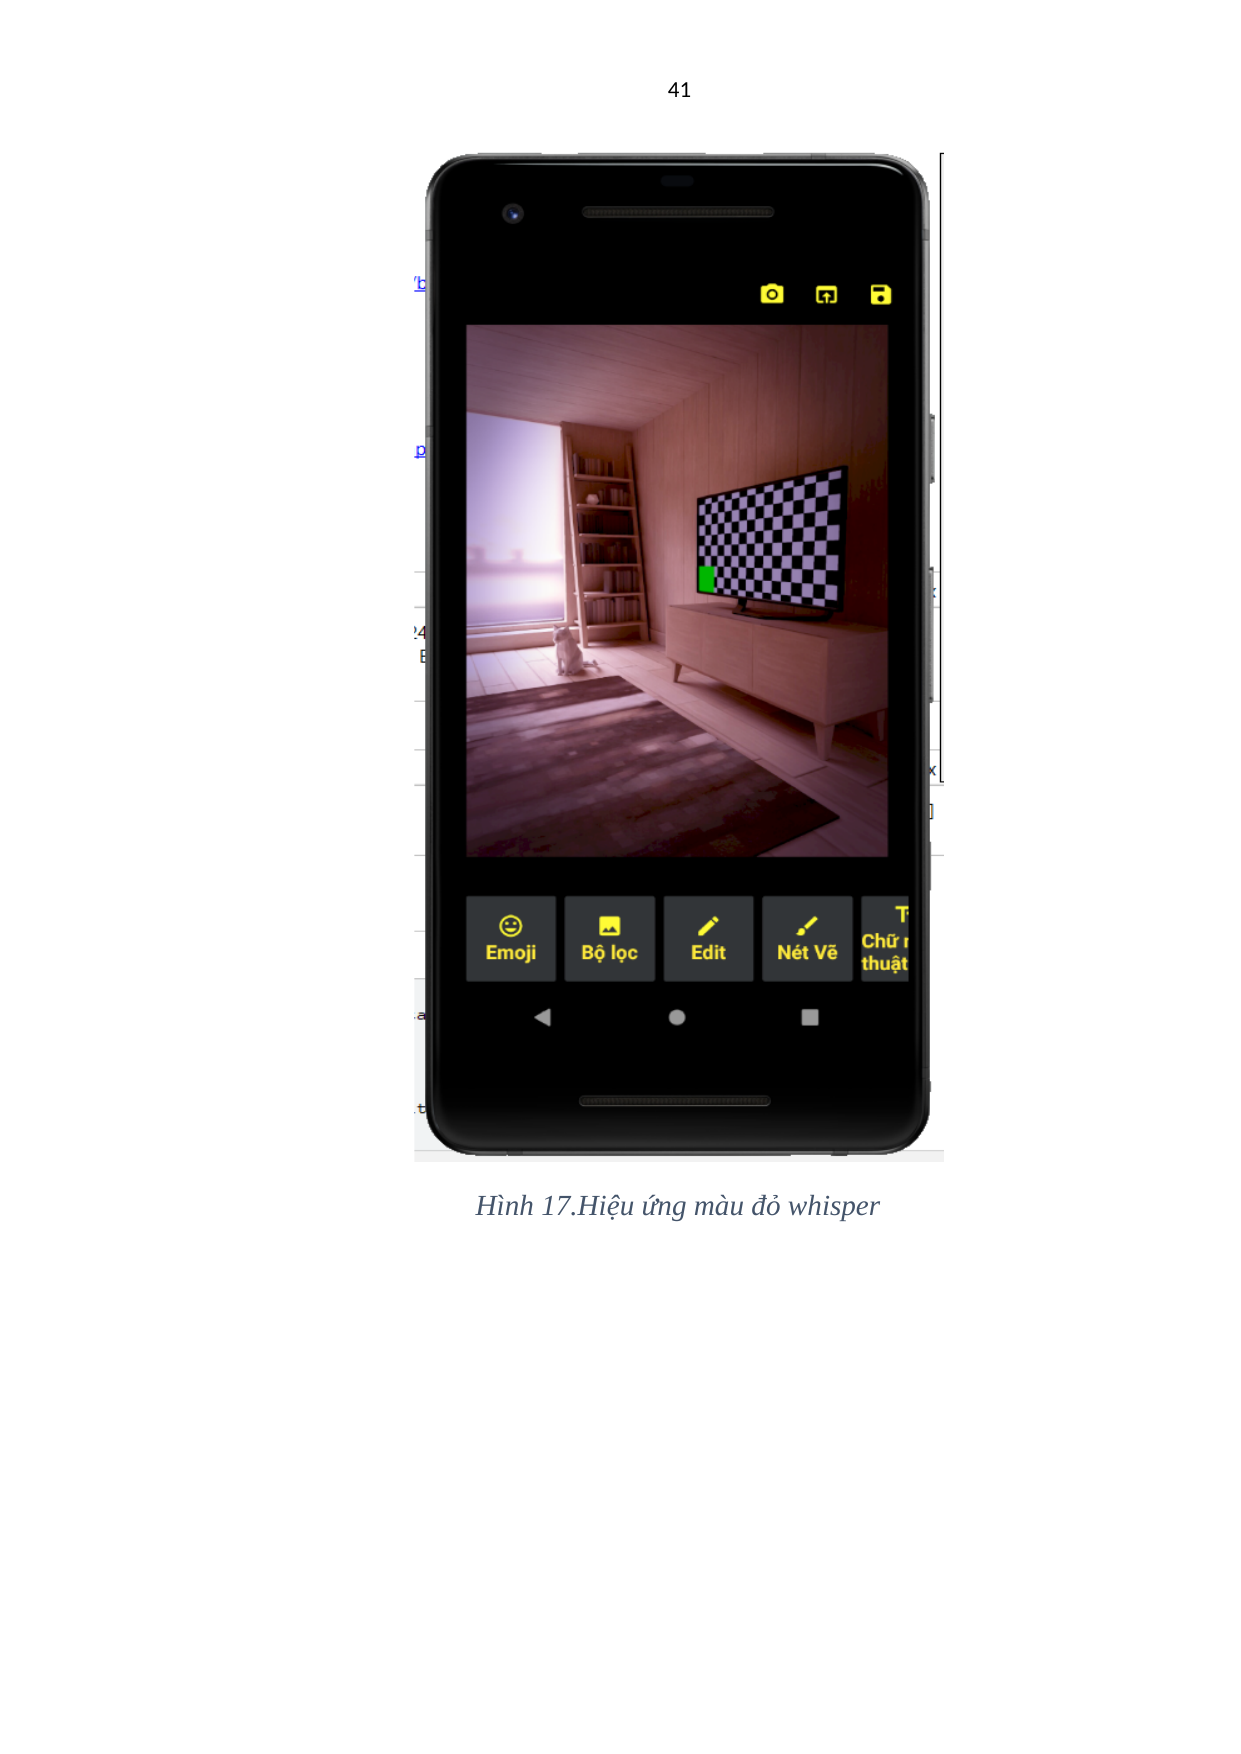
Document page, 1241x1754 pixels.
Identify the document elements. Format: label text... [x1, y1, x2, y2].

text Hình 17.Hiệu ứng màu đỏ whisper [207, 1188, 1152, 1222]
picture [414, 147, 944, 1162]
